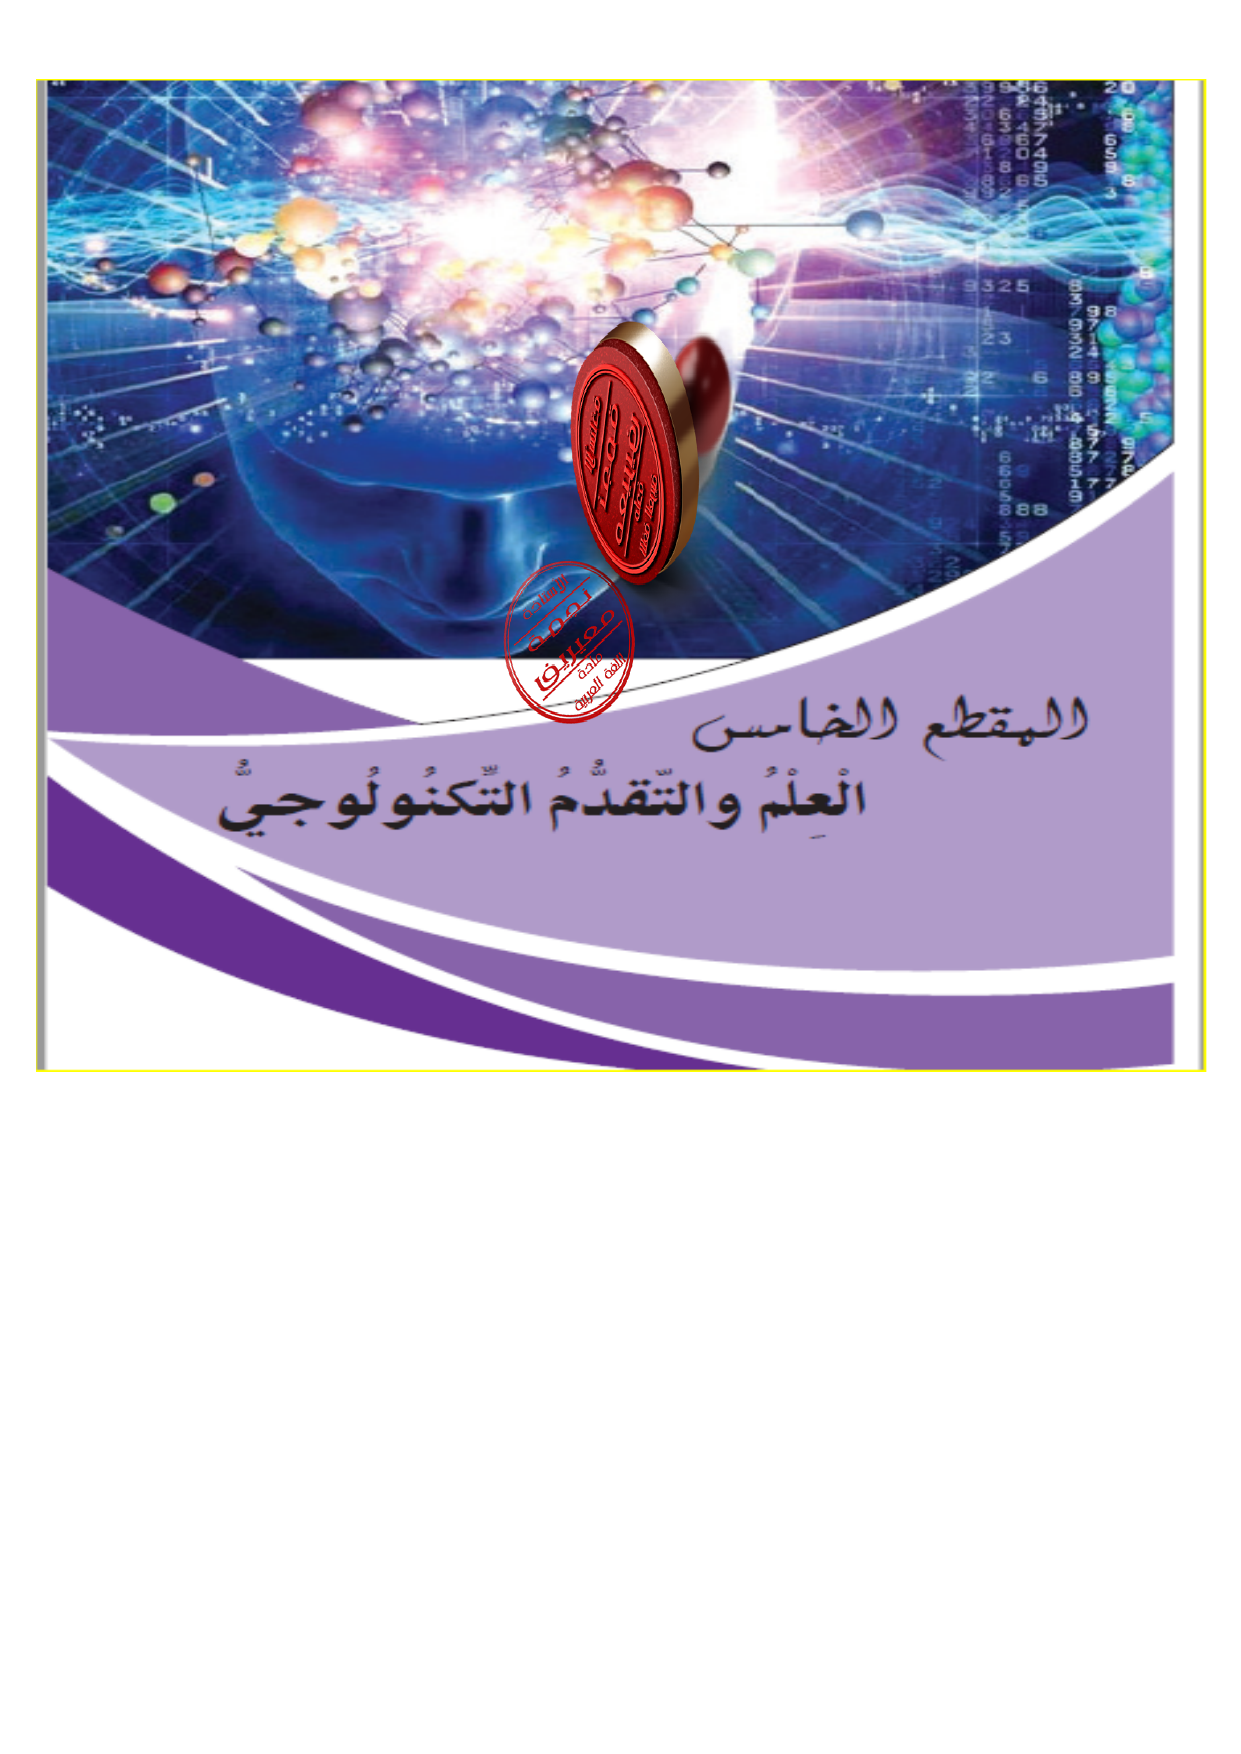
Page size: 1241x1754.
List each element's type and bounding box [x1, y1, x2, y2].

picture [36, 79, 1207, 1072]
